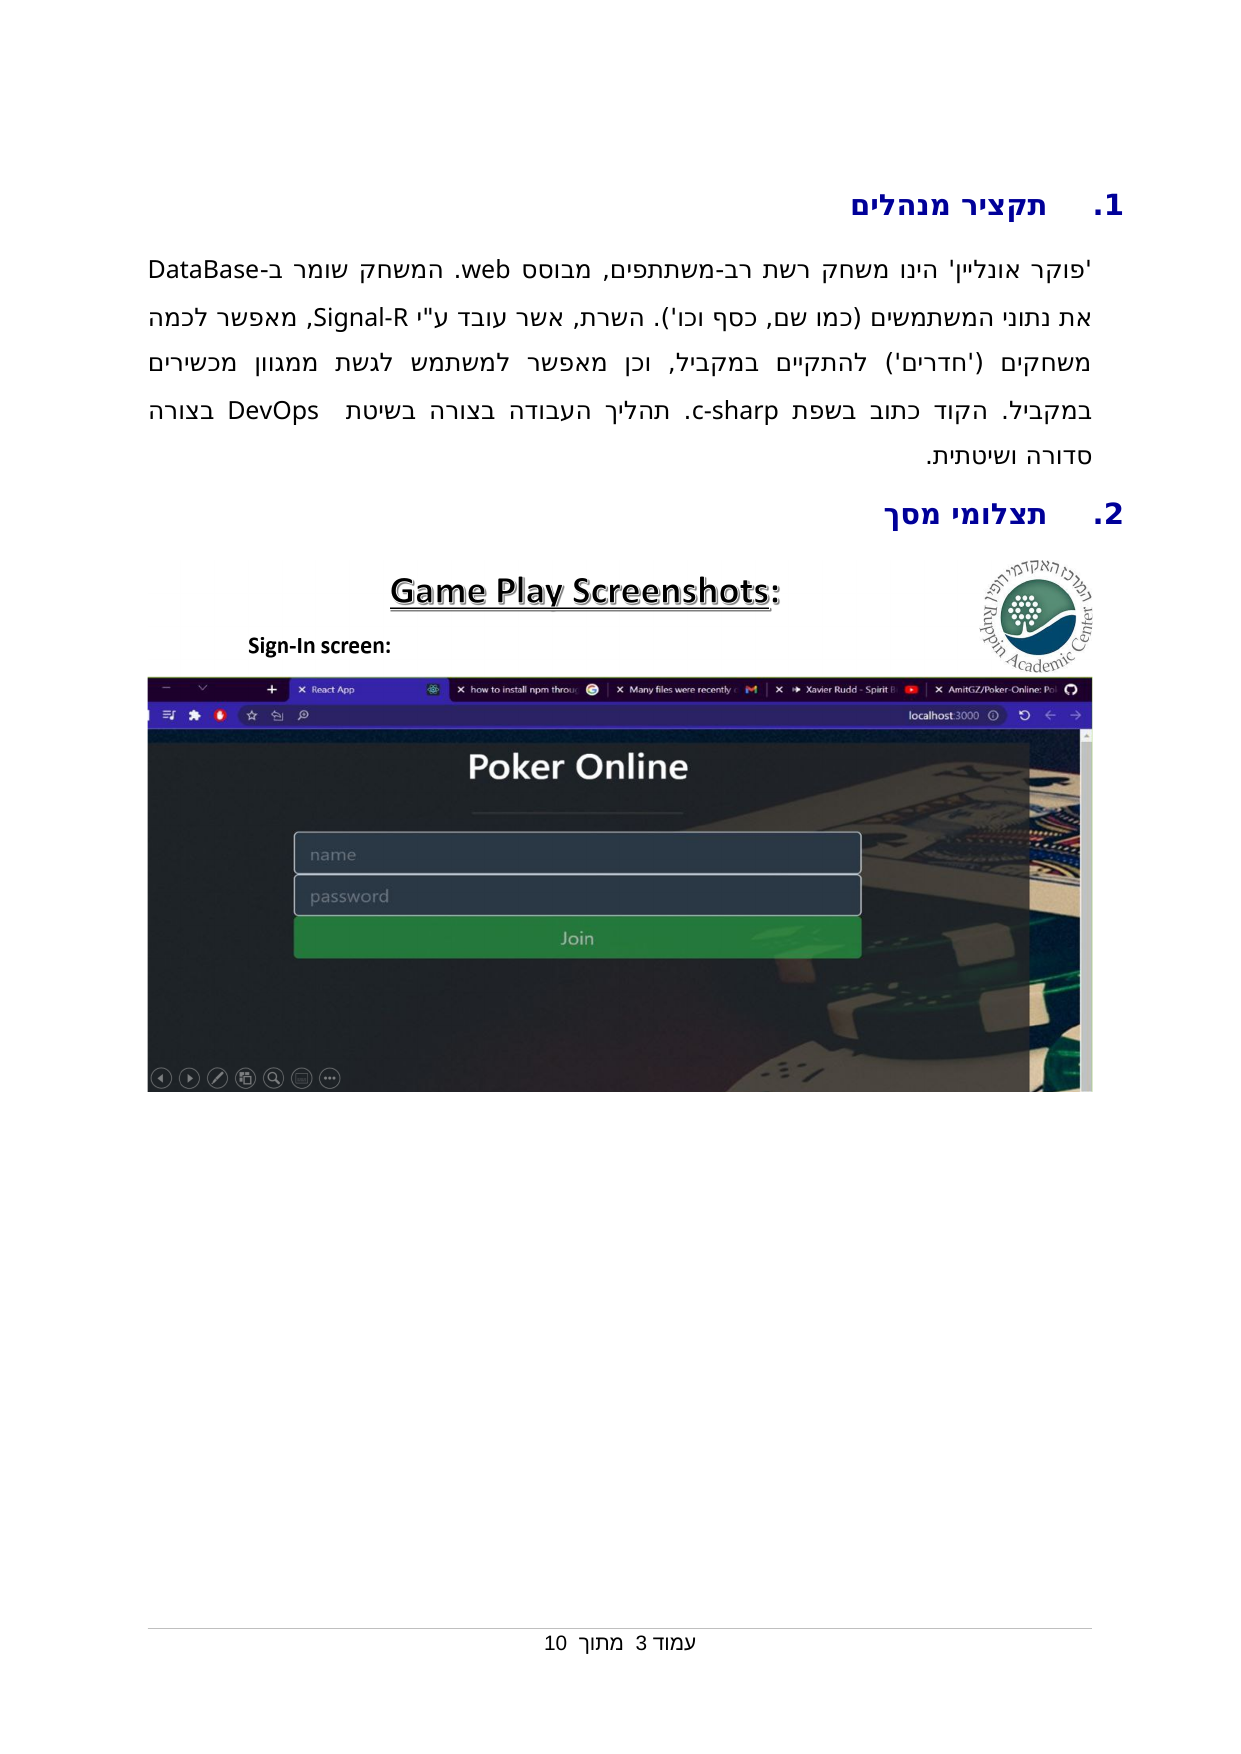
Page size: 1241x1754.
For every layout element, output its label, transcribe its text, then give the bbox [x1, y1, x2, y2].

subtitle תקציר מנהלים [148, 188, 1092, 222]
subtitle תצלומי מסך [148, 497, 1092, 531]
picture [147, 560, 1093, 1092]
text 'פוקר אונליין' הינו משחק רשת רב-משתתפים, מבוסס web. המשחק שומר ב-DataBase את נתוני המשתמשים (כמו שם, כסף וכו'). השרת, אשר עובד ע"י Signal-R, מאפשר לכמה משחקים ('חדרים') להתקיים במקביל, וכן מאפשר למשתמש לגשת ממגוון מכשירים במקביל. הקוד כתוב בשפת c-sharp. תהליך העבודה בצורה בשיטת DevOps בצורה סדורה ושיטתית. [148, 251, 1092, 470]
